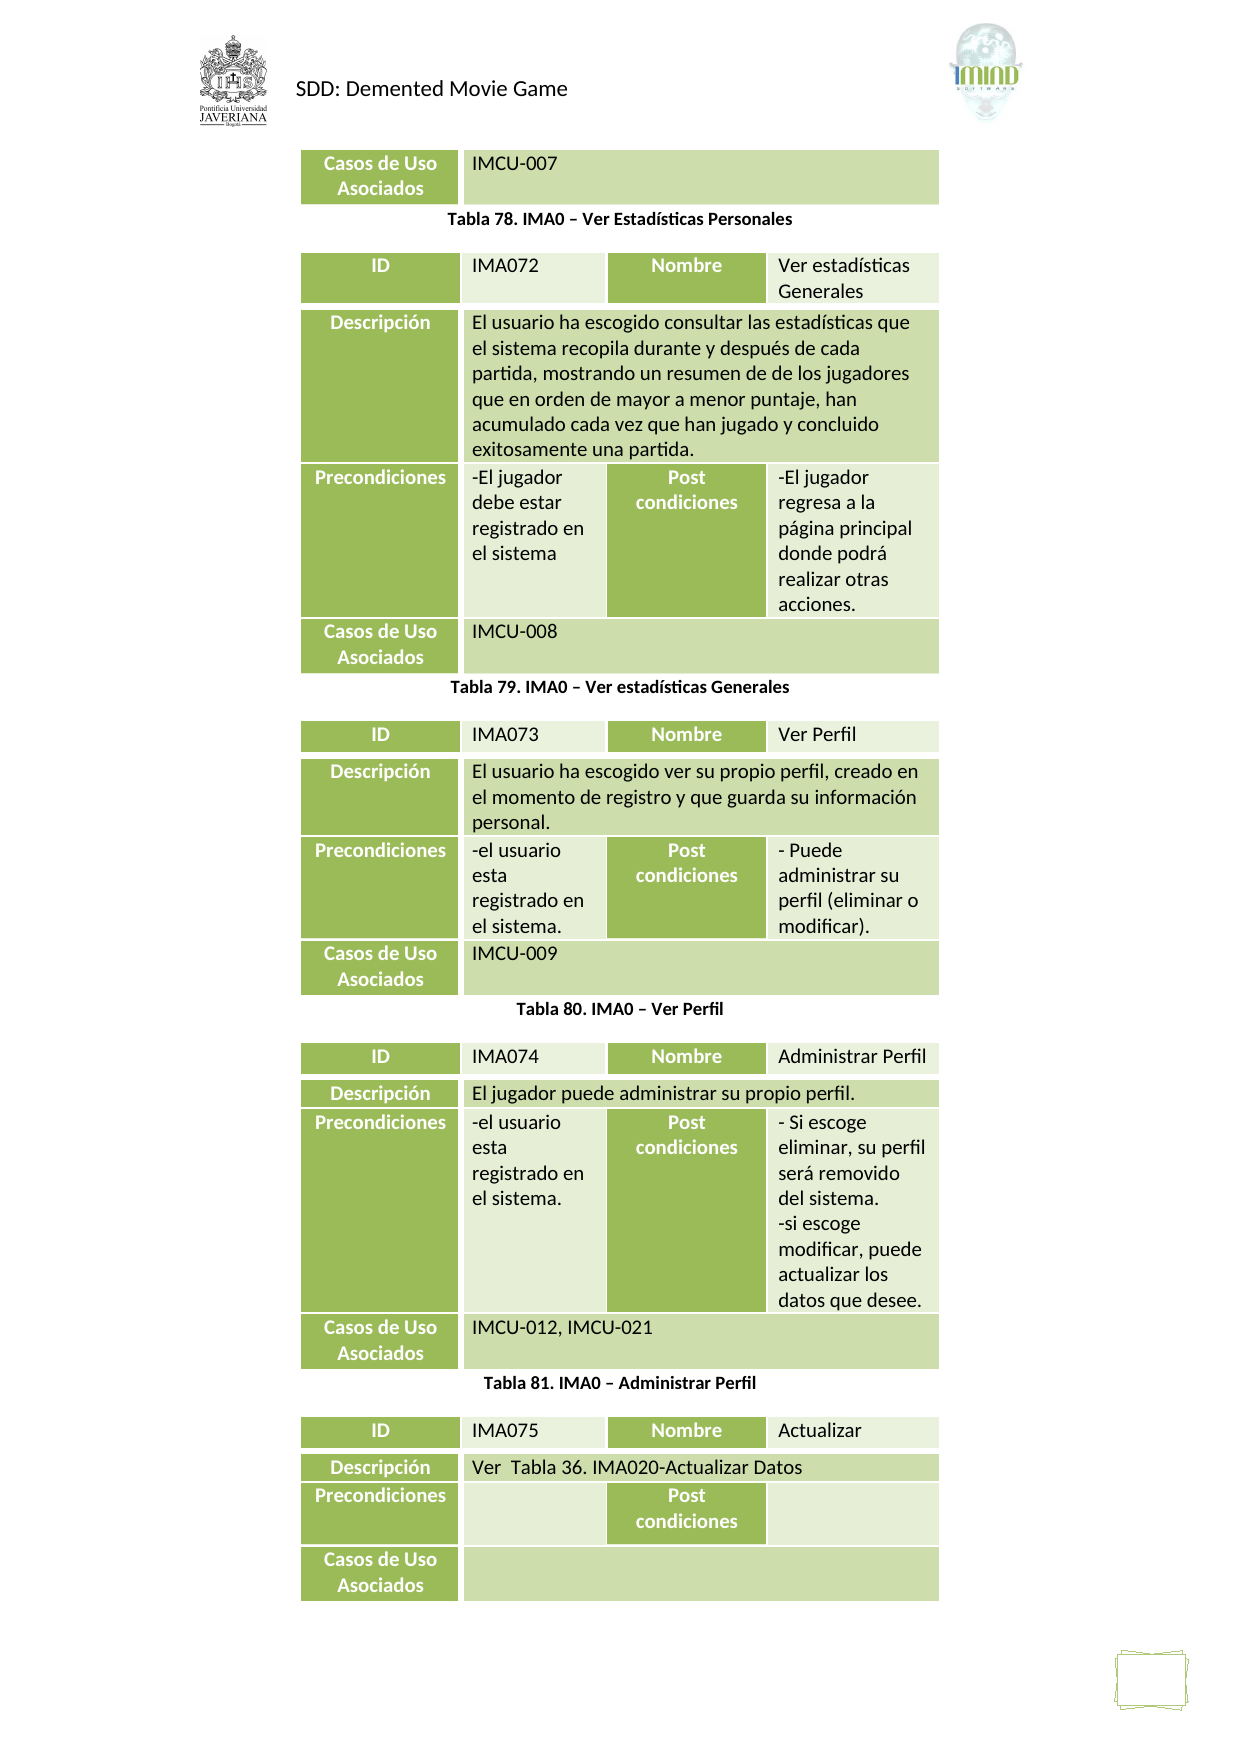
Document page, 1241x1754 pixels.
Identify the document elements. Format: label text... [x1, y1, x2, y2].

table_header IMA073 [462, 721, 605, 752]
table_header Administrar Perfil [768, 1043, 939, 1074]
table_cell -El jugador debe estar registrado en el sistema [464, 464, 606, 617]
table_cell Precondiciones [301, 837, 458, 938]
table_cell Post condiciones [607, 1109, 766, 1312]
table_cell Post condiciones [607, 1483, 766, 1544]
table_cell IMCU-009 [464, 941, 939, 995]
table_cell -El jugador regresa a la página principal donde podrá realizar otras acciones. [768, 464, 939, 617]
table_header Nombre [608, 721, 766, 752]
table_header IMA074 [462, 1043, 605, 1074]
table_header Ver estadísticas Generales [768, 253, 939, 303]
table_header Ver Perfil [768, 721, 939, 752]
table_header Actualizar [768, 1417, 939, 1448]
table_header IMA075 [462, 1417, 605, 1448]
table_cell Precondiciones [301, 464, 458, 617]
table_cell Descripción [301, 310, 458, 462]
table_cell El jugador puede administrar su propio perfil. [464, 1080, 939, 1107]
table_cell Precondiciones [301, 1483, 458, 1544]
table_header ID [301, 1043, 460, 1074]
table_cell [768, 1483, 939, 1544]
table_cell -el usuario esta registrado en el sistema. [464, 1109, 606, 1312]
table_cell -el usuario esta registrado en el sistema. [464, 837, 606, 938]
table_cell Casos de Uso Asociados [301, 150, 458, 204]
table_cell IMCU-012, IMCU-021 [464, 1314, 939, 1369]
table_header IMA072 [462, 253, 605, 303]
picture [948, 23, 1029, 127]
table_cell El usuario ha escogido ver su propio perfil, creado en el momento de registro y que guarda su información personal. [464, 759, 939, 835]
table_cell IMCU-008 [464, 619, 939, 673]
table_header Nombre [608, 1043, 766, 1074]
table_cell Post condiciones [607, 837, 766, 938]
table_header ID [301, 1417, 460, 1448]
table_cell - Si escoge eliminar, su perfil será removido del sistema. -si escoge modificar, puede actualizar los datos que desee. [768, 1109, 939, 1312]
table_header ID [301, 721, 460, 752]
picture [200, 35, 267, 127]
table_cell Precondiciones [301, 1109, 458, 1312]
table_cell IMCU-007 [464, 150, 939, 204]
table_cell - Puede administrar su perfil (eliminar o modificar). [768, 837, 939, 938]
table_cell Descripción [301, 759, 458, 835]
table_cell El usuario ha escogido consultar las estadísticas que el sistema recopila durante y después de cada partida, mostrando un resumen de de los jugadores que en orden de mayor a menor puntaje, han acumulado cada vez que han jugado y concluido exitosamente una partida. [464, 310, 939, 462]
table_cell Ver Tabla 36. IMA020-Actualizar Datos [464, 1454, 939, 1481]
table_cell [464, 1547, 939, 1601]
table_cell Casos de Uso Asociados [301, 1314, 458, 1369]
table_cell Post condiciones [607, 464, 766, 617]
table_header ID [301, 253, 460, 303]
table_cell Descripción [301, 1454, 458, 1481]
table_cell Casos de Uso Asociados [301, 619, 458, 673]
table_cell Casos de Uso Asociados [301, 941, 458, 995]
table_cell [464, 1483, 606, 1544]
table_cell Casos de Uso Asociados [301, 1547, 458, 1601]
table_header Nombre [608, 253, 766, 303]
table_header Nombre [608, 1417, 766, 1448]
table_cell Descripción [301, 1080, 458, 1107]
